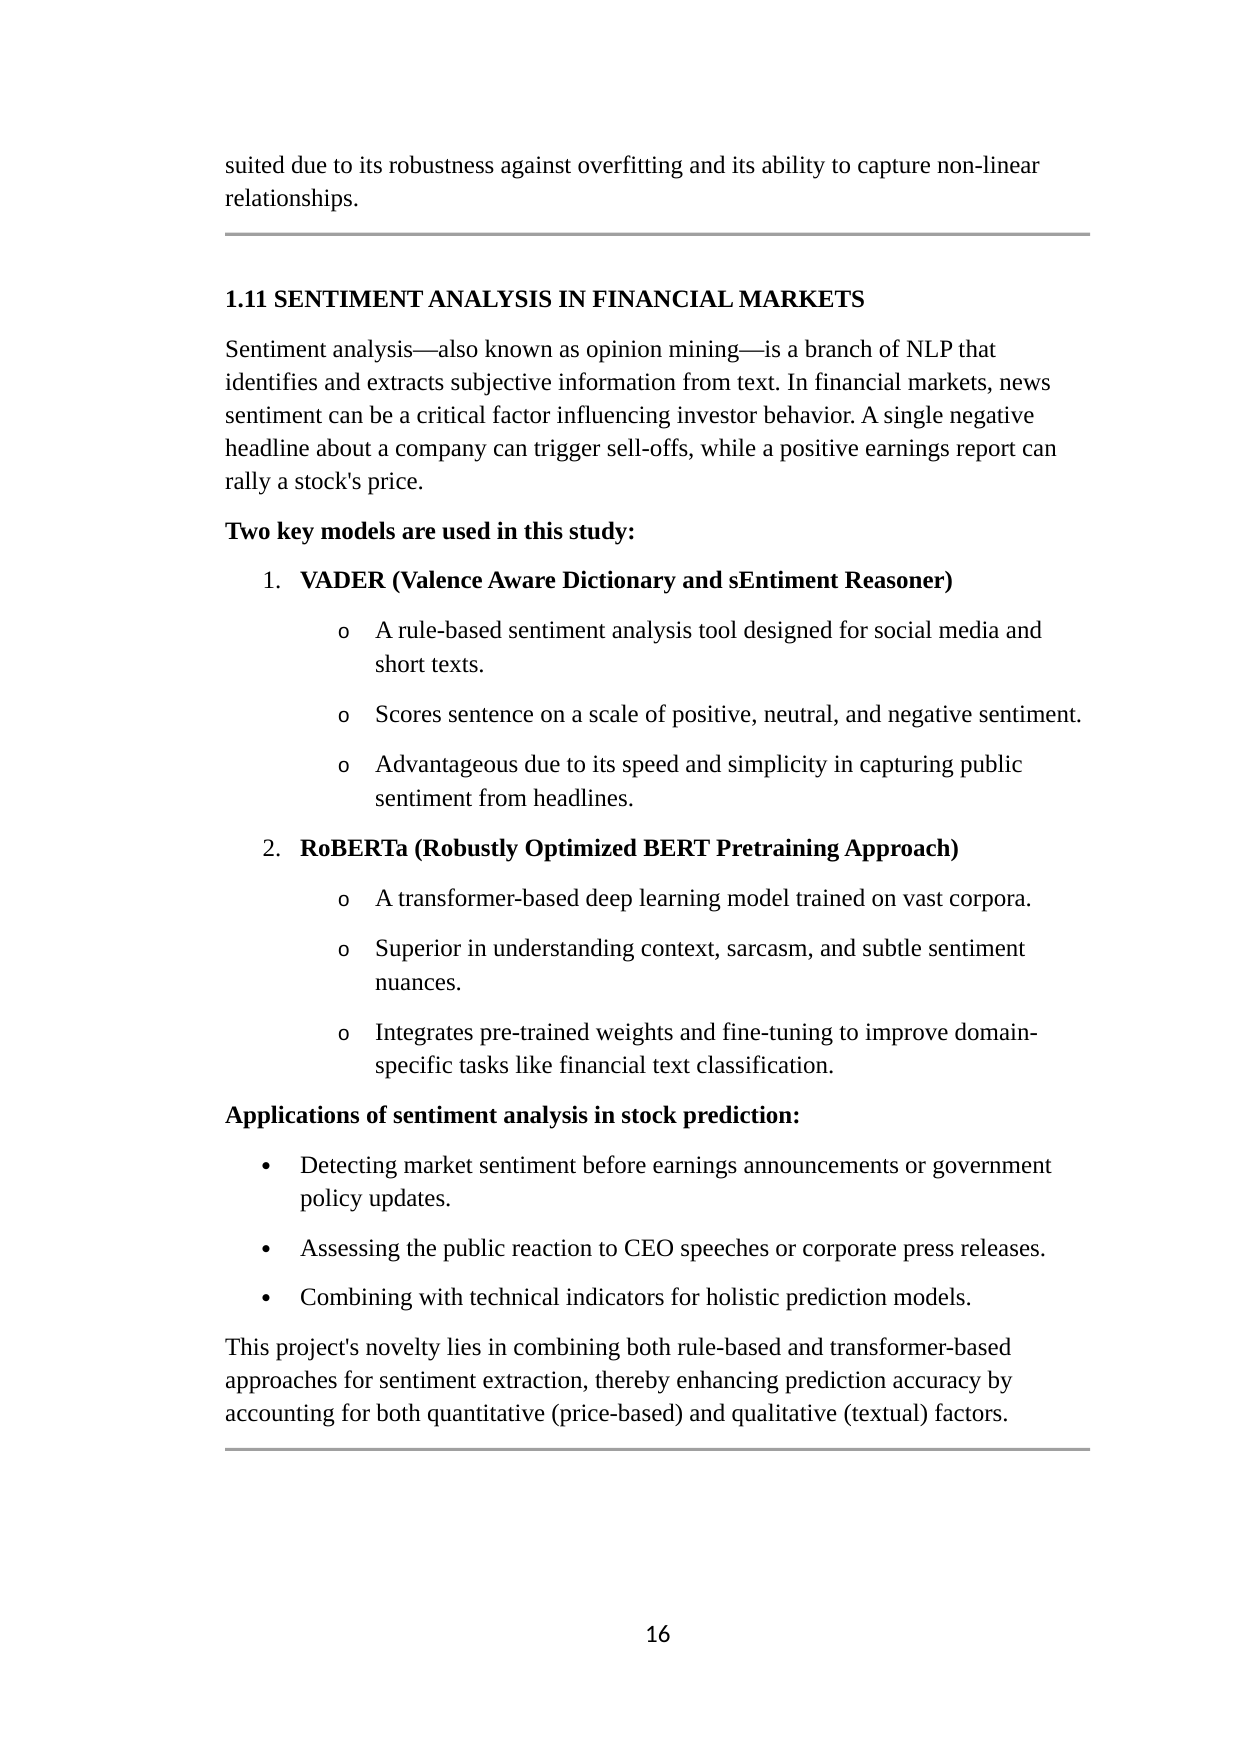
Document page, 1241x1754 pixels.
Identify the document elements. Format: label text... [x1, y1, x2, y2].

text Sentiment analysis—also known as opinion mining—is a branch of NLP that identifies and extracts subjective information from text. In financial markets, news sentiment can be a critical factor influencing investor behavior. A single negative headline about a company can trigger sell-offs, while a positive earnings report can rally a stock's price. [225, 334, 1090, 495]
list Detecting market sentiment before earnings announcements or government policy updates. [262, 1150, 1090, 1212]
text Applications of sentiment analysis in stock prediction: [225, 1100, 1090, 1129]
list A transformer-based deep learning model trained on vast corpora. [337, 883, 1090, 912]
list Integrates pre-trained weights and fine-tuning to improve domain-specific tasks like financial text classification. [337, 1017, 1090, 1079]
list Advantageous due to its speed and simplicity in capturing public sentiment from headlines. [337, 749, 1090, 812]
list RoBERTa (Robustly Optimized BERT Pretraining Approach) [262, 833, 1090, 862]
text This project's novelty lies in combining both rule-based and transformer-based approaches for sentiment extraction, thereby enhancing prediction accuracy by accounting for both quantitative (price-based) and qualitative (textual) factors. [225, 1332, 1090, 1427]
text Two key models are used in this study: [225, 516, 1090, 544]
list Scores sentence on a scale of positive, neutral, and negative sentiment. [337, 699, 1090, 728]
list A rule-based sentiment analysis tool designed for social media and short texts. [337, 615, 1090, 678]
list Assessing the public reaction to CEO speeches or corporate press releases. [262, 1233, 1090, 1261]
list Combining with technical indicators for holistic prediction models. [262, 1282, 1090, 1311]
text 1.11 SENTIMENT ANALYSIS IN FINANCIAL MARKETS [225, 284, 1090, 313]
list VADER (Valence Aware Dictionary and sEntiment Reasoner) [262, 566, 1090, 594]
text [225, 150, 1090, 212]
list Superior in understanding context, sarcasm, and subtle sentiment nuances. [337, 933, 1090, 996]
